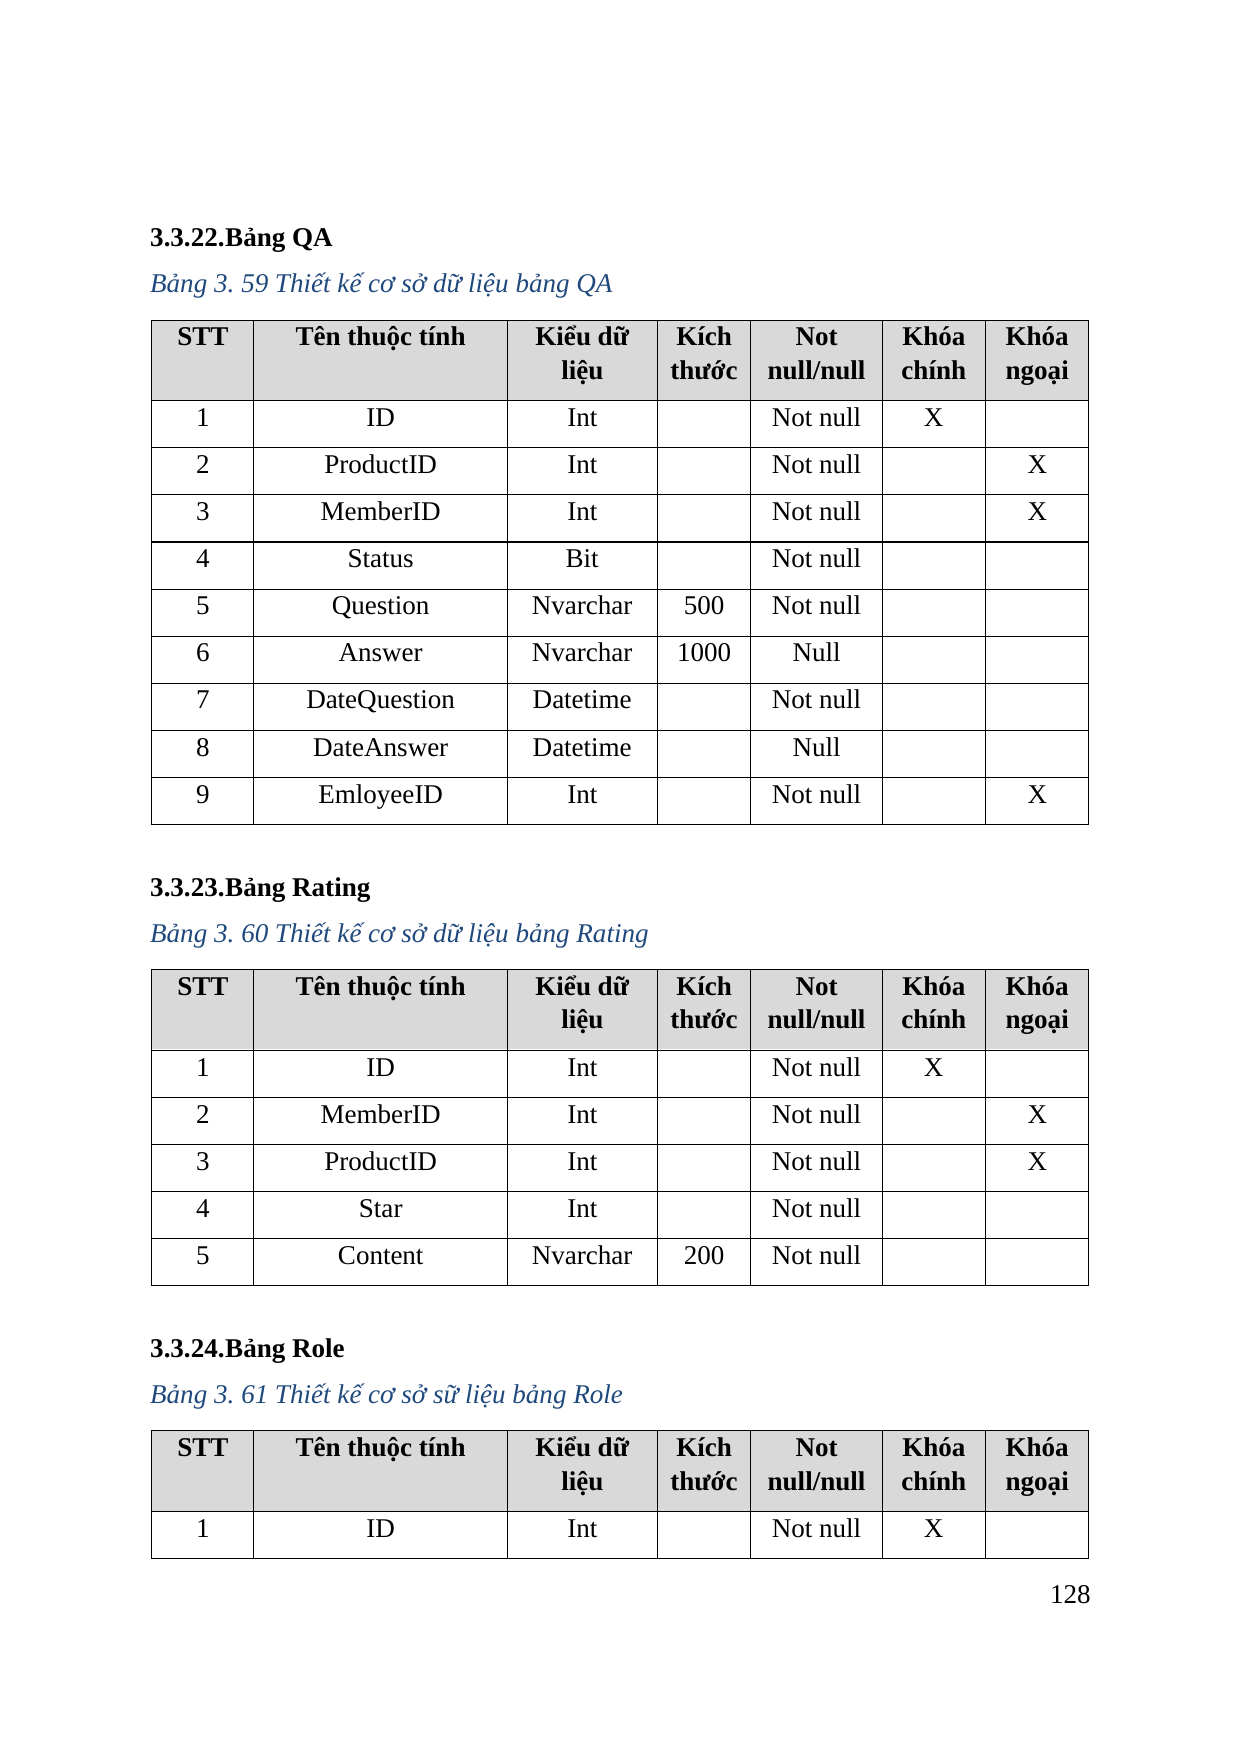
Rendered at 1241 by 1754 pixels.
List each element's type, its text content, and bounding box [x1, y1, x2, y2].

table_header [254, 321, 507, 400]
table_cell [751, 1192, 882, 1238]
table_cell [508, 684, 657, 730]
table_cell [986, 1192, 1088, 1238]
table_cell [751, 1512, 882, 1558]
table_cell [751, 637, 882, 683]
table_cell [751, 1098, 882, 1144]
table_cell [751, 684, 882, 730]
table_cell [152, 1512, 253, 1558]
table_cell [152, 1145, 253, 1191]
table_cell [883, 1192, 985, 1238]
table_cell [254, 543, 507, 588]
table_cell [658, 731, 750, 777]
list Bảng Role [150, 1332, 1090, 1363]
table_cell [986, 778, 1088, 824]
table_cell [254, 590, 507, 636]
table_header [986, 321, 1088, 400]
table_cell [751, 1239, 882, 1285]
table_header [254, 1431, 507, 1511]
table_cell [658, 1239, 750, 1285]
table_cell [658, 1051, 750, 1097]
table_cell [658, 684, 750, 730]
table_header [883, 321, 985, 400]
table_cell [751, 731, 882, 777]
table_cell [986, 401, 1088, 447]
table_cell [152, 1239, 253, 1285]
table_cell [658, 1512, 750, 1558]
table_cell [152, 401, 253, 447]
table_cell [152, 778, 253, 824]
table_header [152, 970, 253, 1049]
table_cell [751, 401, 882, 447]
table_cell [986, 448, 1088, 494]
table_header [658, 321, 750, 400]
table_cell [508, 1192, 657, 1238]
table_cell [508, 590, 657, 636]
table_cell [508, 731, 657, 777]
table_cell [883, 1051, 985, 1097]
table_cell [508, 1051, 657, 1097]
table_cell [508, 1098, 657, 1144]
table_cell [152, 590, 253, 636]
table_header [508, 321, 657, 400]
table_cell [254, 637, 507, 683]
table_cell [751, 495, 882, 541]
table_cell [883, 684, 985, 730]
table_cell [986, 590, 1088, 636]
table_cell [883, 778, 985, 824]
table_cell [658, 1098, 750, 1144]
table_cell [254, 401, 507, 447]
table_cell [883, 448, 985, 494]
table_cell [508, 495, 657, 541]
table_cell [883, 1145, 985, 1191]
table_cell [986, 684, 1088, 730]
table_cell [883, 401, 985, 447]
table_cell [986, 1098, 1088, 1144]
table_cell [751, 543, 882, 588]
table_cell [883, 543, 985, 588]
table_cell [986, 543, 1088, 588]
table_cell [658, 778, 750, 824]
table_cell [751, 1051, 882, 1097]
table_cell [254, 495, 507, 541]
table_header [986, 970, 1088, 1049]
list Bảng QA [150, 221, 1090, 253]
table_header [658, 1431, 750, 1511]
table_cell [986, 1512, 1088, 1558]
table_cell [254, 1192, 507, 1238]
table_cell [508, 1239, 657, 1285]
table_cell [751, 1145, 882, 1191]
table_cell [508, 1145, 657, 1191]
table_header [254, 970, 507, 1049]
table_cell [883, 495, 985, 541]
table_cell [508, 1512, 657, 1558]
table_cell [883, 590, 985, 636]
list Bảng Rating [150, 871, 1090, 902]
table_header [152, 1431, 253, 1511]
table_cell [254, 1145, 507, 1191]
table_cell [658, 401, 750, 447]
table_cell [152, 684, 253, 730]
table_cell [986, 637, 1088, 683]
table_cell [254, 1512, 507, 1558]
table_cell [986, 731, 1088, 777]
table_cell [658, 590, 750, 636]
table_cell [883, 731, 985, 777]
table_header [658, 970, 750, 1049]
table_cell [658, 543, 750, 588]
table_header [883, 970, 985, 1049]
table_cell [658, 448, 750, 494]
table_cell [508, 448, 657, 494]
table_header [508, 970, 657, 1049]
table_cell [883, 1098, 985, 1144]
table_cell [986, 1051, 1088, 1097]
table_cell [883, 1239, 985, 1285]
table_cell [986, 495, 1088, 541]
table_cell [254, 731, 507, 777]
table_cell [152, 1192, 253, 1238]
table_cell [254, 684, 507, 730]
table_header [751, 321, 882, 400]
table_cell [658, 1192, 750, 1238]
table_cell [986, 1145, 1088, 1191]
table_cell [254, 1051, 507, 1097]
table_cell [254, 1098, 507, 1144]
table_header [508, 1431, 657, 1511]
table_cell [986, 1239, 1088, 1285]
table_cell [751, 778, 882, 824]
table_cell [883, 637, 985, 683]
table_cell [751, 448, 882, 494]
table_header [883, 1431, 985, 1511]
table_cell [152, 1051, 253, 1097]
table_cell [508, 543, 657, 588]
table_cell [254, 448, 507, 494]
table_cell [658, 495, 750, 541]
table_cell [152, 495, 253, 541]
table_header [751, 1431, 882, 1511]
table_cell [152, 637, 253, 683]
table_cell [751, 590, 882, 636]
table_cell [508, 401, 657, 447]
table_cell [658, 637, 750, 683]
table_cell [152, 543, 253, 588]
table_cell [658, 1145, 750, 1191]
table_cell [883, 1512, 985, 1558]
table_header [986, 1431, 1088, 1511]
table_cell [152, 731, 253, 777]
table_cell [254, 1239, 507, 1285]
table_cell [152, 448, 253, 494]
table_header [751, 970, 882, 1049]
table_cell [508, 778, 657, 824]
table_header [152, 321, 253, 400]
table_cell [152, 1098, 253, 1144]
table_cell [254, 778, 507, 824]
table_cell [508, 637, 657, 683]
